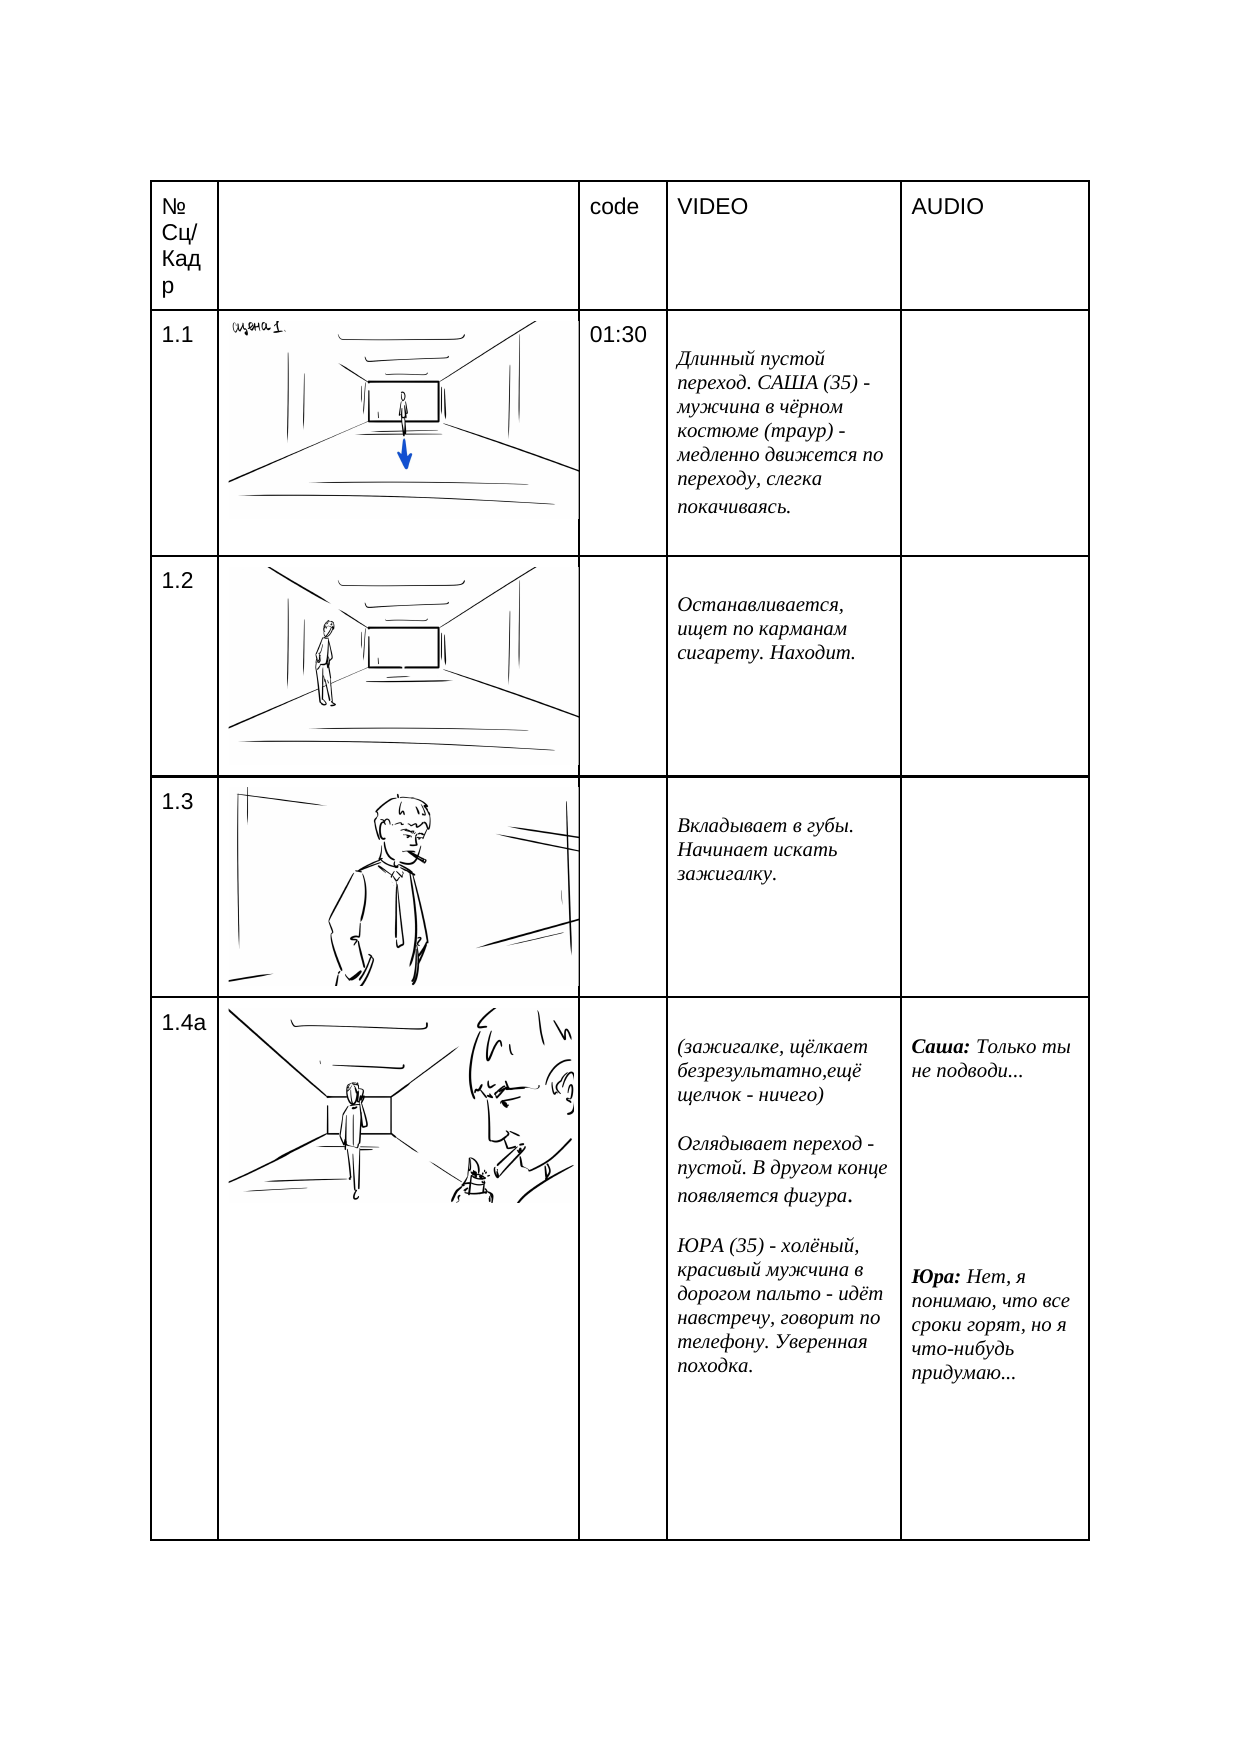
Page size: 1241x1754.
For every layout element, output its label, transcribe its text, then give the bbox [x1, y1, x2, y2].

table_cell [580, 778, 666, 996]
table_cell 01:30 [580, 311, 666, 554]
table_cell 1.1 [152, 311, 217, 554]
table_header code [580, 182, 666, 308]
table_cell Вкладывает в губы. Начинает искать зажигалку. [668, 778, 900, 996]
table_header VIDEO [668, 182, 900, 308]
picture [228, 787, 579, 986]
table_cell Саша: Только ты не подводи... Юра: Нет, я понимаю, что все сроки горят, но я что-нибудь придумаю... [902, 998, 1088, 1539]
picture [228, 321, 579, 519]
table_cell [219, 998, 578, 1539]
table_cell [219, 311, 578, 554]
table_header AUDIO [902, 182, 1088, 308]
table_cell [219, 778, 578, 996]
picture [228, 1008, 574, 1203]
table_cell [580, 557, 666, 775]
table_cell 1.3 [152, 778, 217, 996]
table_cell 1.4a [152, 998, 217, 1539]
table_cell [580, 998, 666, 1539]
table_cell [902, 778, 1088, 996]
picture [228, 567, 579, 765]
table_cell (зажигалке, щёлкает безрезультатно,ещё щелчок - ничего) Оглядывает переход - пустой. В другом конце появляется фигура. ЮРА (35) - холёный, красивый мужчина в дорогом пальто - идёт навстречу, говорит по телефону. Уверенная походка. [668, 998, 900, 1539]
table_header [219, 182, 578, 308]
table_cell Длинный пустой переход. САША (35) - мужчина в чёрном костюме (траур) - медленно движется по переходу, слегка покачиваясь. [668, 311, 900, 554]
table_header № Сц/Кадр [152, 182, 217, 308]
table_cell [902, 311, 1088, 554]
table_cell Останавливается, ищет по карманам сигарету. Находит. [668, 557, 900, 775]
table_cell [219, 557, 578, 775]
table_cell 1.2 [152, 557, 217, 775]
table_cell [902, 557, 1088, 775]
